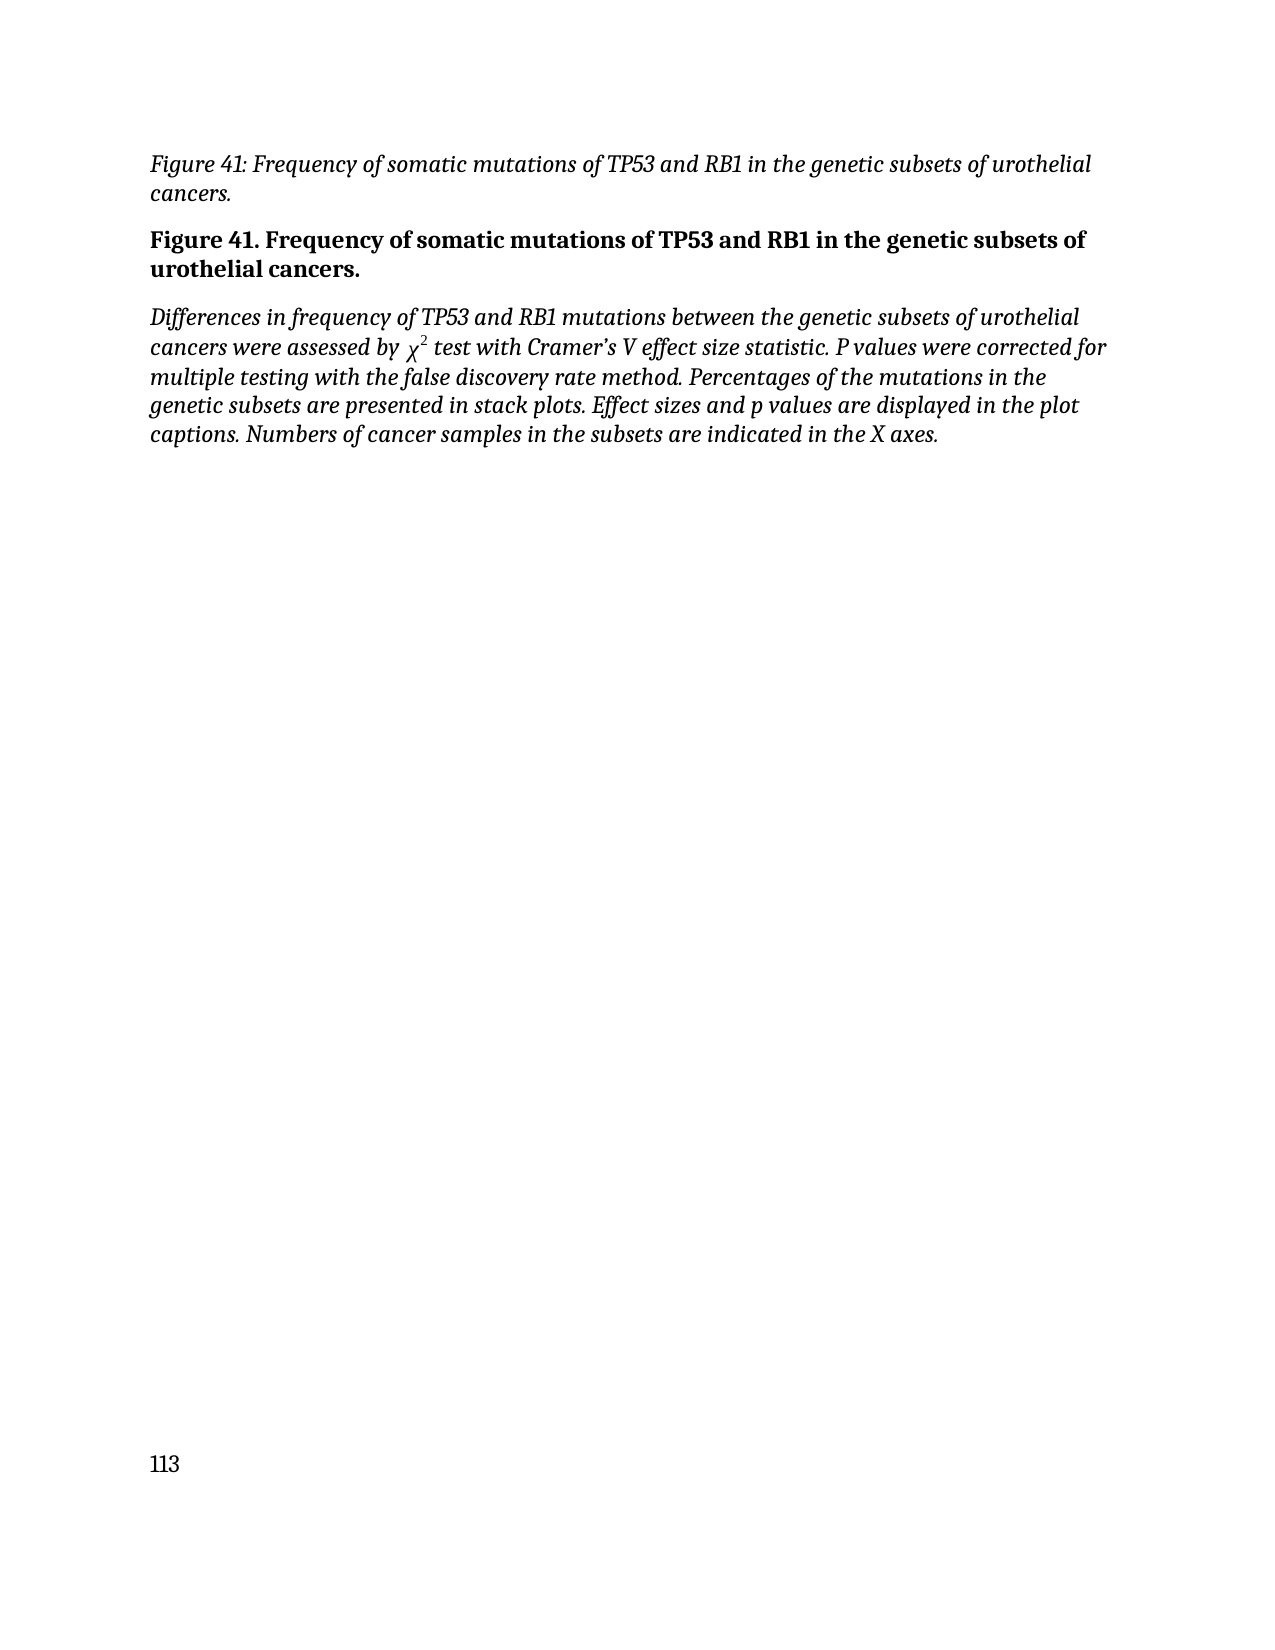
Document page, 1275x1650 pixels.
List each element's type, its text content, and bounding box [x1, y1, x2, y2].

text Differences in frequency of TP53 and RB1 mutations between the genetic subsets of urothelial cancers were assessed by test with Cramer’s V effect size statistic. P values were corrected for multiple testing with the false discovery rate method. Percentages of the mutations in the genetic subsets are presented in stack plots. Effect sizes and p values are displayed in the plot captions. Numbers of cancer samples in the subsets are indicated in the X axes. [150, 302, 1125, 449]
text Figure 41: Frequency of somatic mutations of TP53 and RB1 in the genetic subsets of urothelial cancers. [150, 150, 1125, 207]
text Figure 41. Frequency of somatic mutations of TP53 and RB1 in the genetic subsets of urothelial cancers. [150, 226, 1125, 284]
